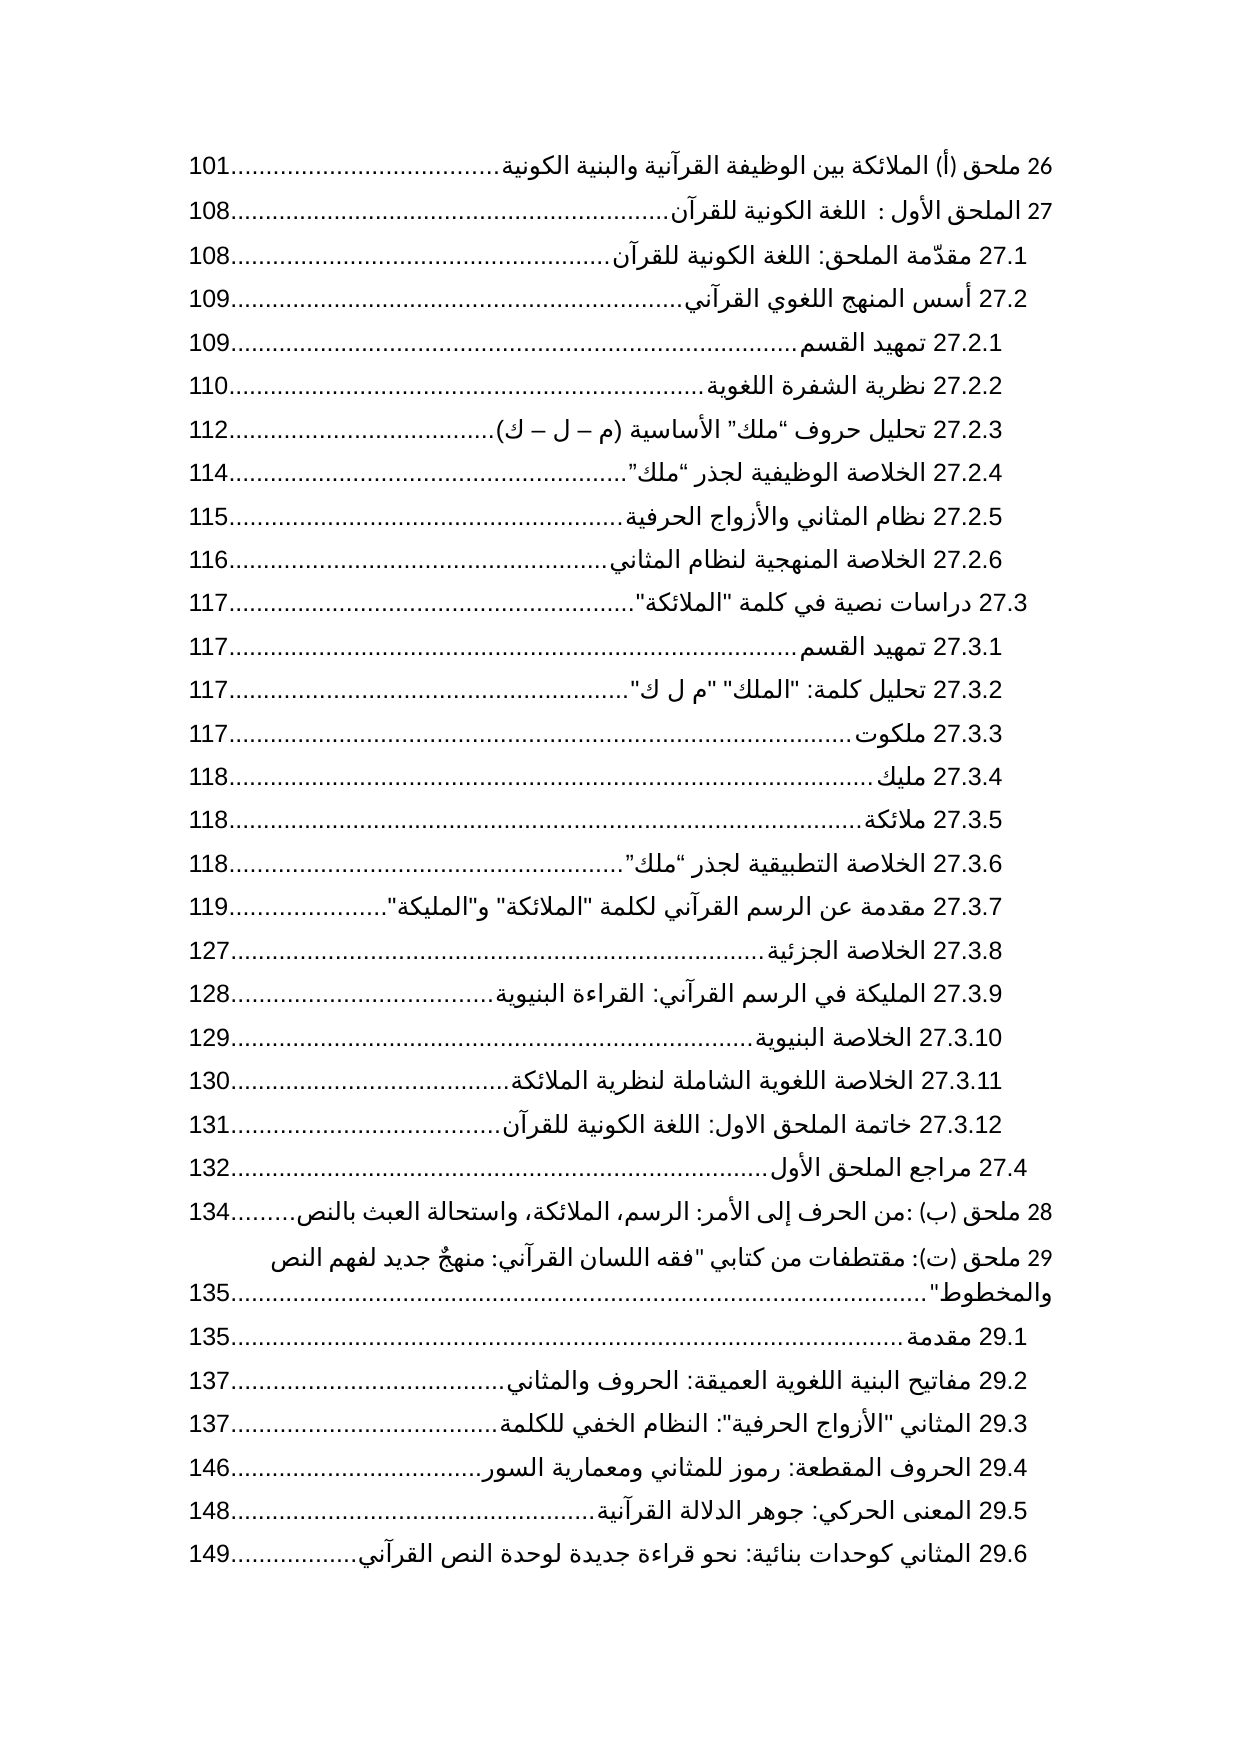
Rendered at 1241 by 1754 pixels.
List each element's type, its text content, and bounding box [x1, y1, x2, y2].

text 29.1 مقدمة 135 [187, 1322, 1028, 1351]
text 29.6 المثاني كوحدات بنائية: نحو قراءة جديدة لوحدة النص القرآني 149 [187, 1539, 1028, 1568]
text 27.3.6 الخلاصة التطبيقية لجذر “ملك” 118 [187, 849, 1003, 878]
text 27.3.11 الخلاصة اللغوية الشاملة لنظرية الملائكة 130 [187, 1066, 1003, 1095]
text 27.3.4 مليك 118 [187, 762, 1003, 791]
text 29 ملحق (ت): مقتطفات من كتابي "فقه اللسان القرآني: منهجٌ جديد لفهم النص والمخطوط" 135 [187, 1242, 1053, 1307]
text 27.2.4 الخلاصة الوظيفية لجذر “ملك” 114 [187, 458, 1003, 487]
text 29.2 مفاتيح البنية اللغوية العميقة: الحروف والمثاني 137 [187, 1366, 1028, 1394]
text 27.2.6 الخلاصة المنهجية لنظام المثاني 116 [187, 545, 1003, 574]
text 27.3.3 ملكوت 117 [187, 719, 1003, 747]
text 29.3 المثاني "الأزواج الحرفية": النظام الخفي للكلمة 137 [187, 1409, 1028, 1438]
text 27.2.1 تمهيد القسم 109 [187, 328, 1003, 356]
text 27.3.12 خاتمة الملحق الاول: اللغة الكونية للقرآن 131 [187, 1109, 1003, 1138]
text 28 ملحق (ب) :من الحرف إلى الأمر: الرسم، الملائكة، واستحالة العبث بالنص 134 [187, 1196, 1053, 1227]
text 29.4 الحروف المقطعة: رموز للمثاني ومعمارية السور 146 [187, 1453, 1028, 1481]
text 27.3.5 ملائكة 118 [187, 806, 1003, 834]
text 27.1 مقدّمة الملحق: اللغة الكونية للقرآن 108 [187, 241, 1028, 269]
text 27 الملحق الأول : اللغة الكونية للقرآن 108 [187, 195, 1053, 226]
text 27.2 أسس المنهج اللغوي القرآني 109 [187, 284, 1028, 313]
text 27.3.2 تحليل كلمة: "الملك" "م ل ك" 117 [187, 675, 1003, 704]
text 27.3 دراسات نصية في كلمة "الملائكة" 117 [187, 588, 1028, 617]
text 27.2.2 نظرية الشفرة اللغوية 110 [187, 371, 1003, 400]
text 26 ملحق (أ) الملائكة بين الوظيفة القرآنية والبنية الكونية 101 [187, 150, 1053, 181]
text 27.3.8 الخلاصة الجزئية 127 [187, 936, 1003, 964]
text 27.2.3 تحليل حروف “ملك” الأساسية (م – ل – ك) 112 [187, 414, 1003, 443]
text 27.3.7 مقدمة عن الرسم القرآني لكلمة "الملائكة" و"المليكة" 119 [187, 892, 1003, 921]
text 27.2.5 نظام المثاني والأزواج الحرفية 115 [187, 501, 1003, 530]
text 27.3.10 الخلاصة البنيوية 129 [187, 1023, 1003, 1051]
text 27.3.1 تمهيد القسم 117 [187, 632, 1003, 661]
text 27.4 مراجع الملحق الأول 132 [187, 1153, 1028, 1182]
text 29.5 المعنى الحركي: جوهر الدلالة القرآنية 148 [187, 1496, 1028, 1525]
text 27.3.9 المليكة في الرسم القرآني: القراءة البنيوية 128 [187, 979, 1003, 1008]
